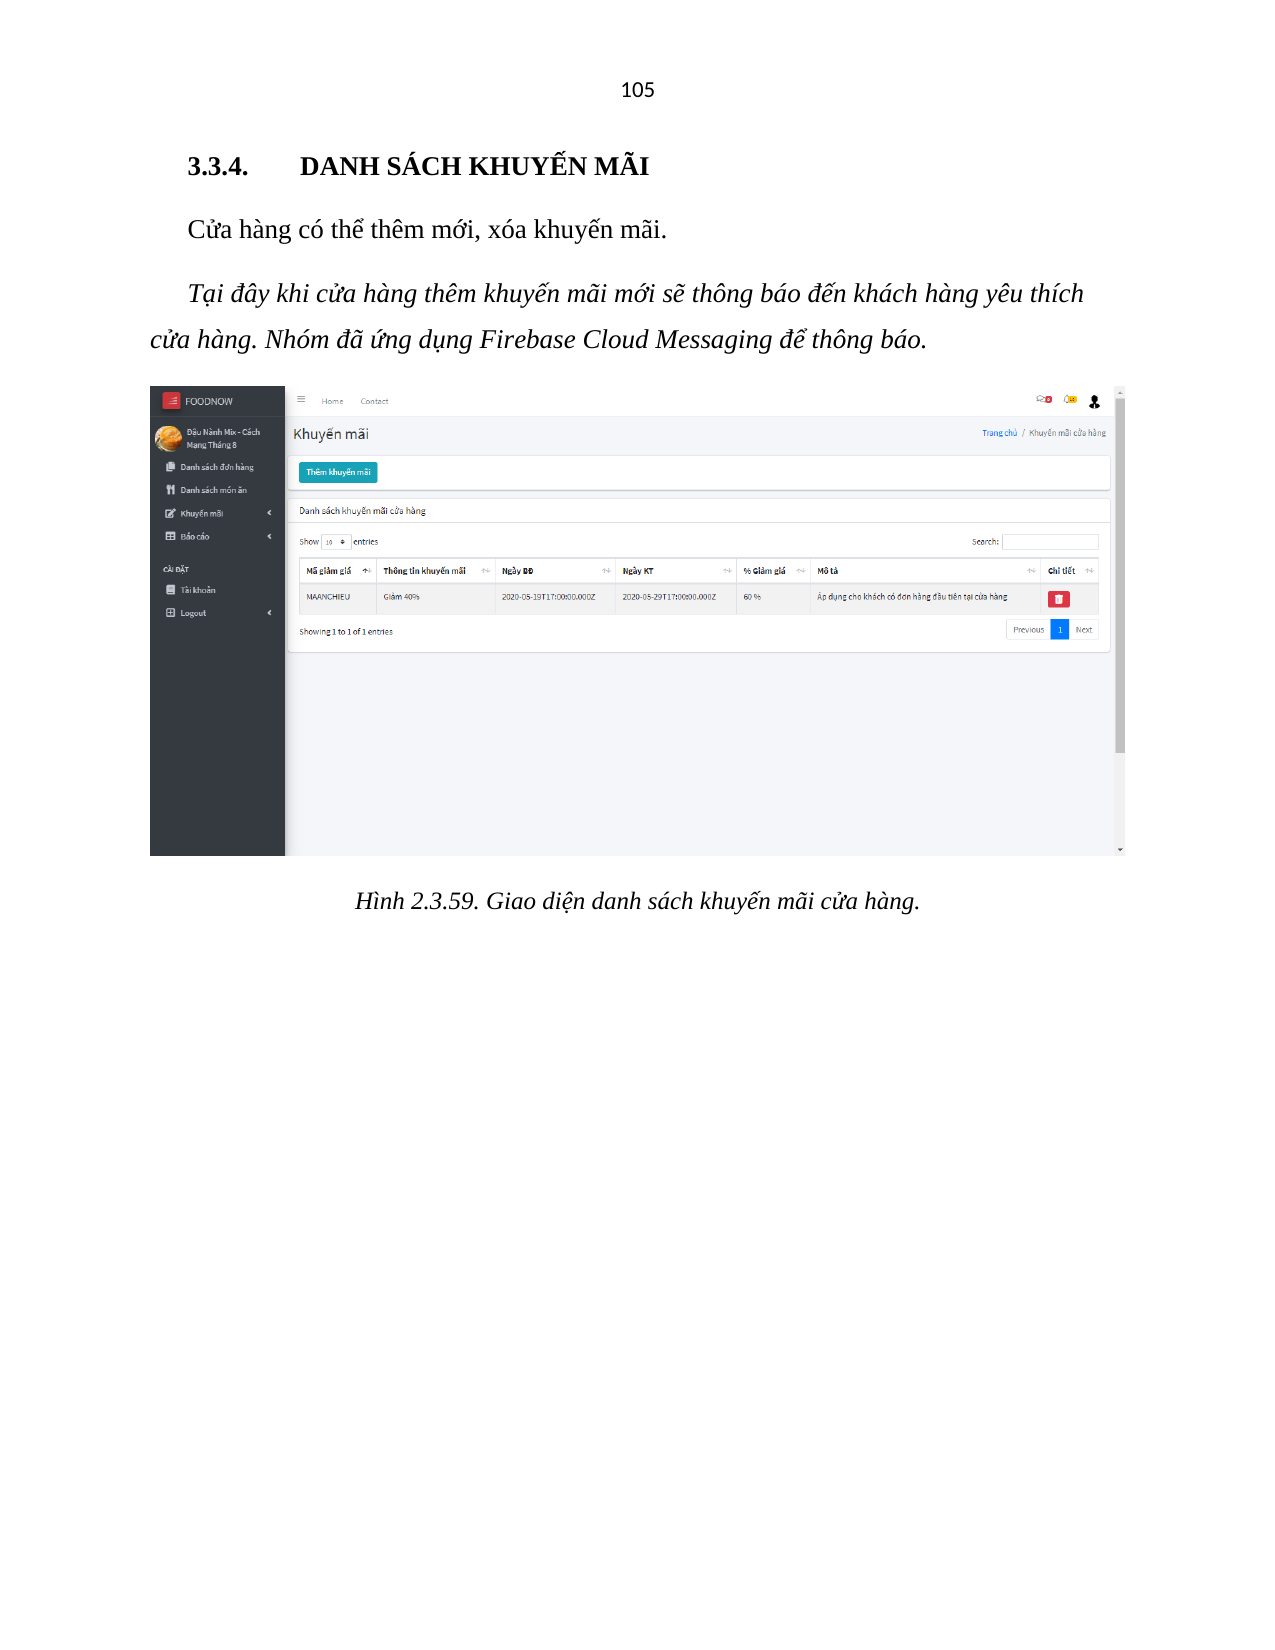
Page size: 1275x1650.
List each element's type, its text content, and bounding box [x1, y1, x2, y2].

list DANH SÁCH KHUYẾN MÃI [187, 150, 1125, 181]
text Tại đây khi cửa hàng thêm khuyến mãi mới sẽ thông báo đến khách hàng yêu thích cửa hàng. Nhóm đã ứng dụng Firebase Cloud Messaging để thông báo. [150, 277, 1125, 354]
list Hình 2.3.59. Giao diện danh sách khuyến mãi cửa hàng. [150, 886, 1125, 915]
text Cửa hàng có thể thêm mới, xóa khuyến mãi. [150, 213, 1125, 244]
picture [150, 386, 1125, 856]
